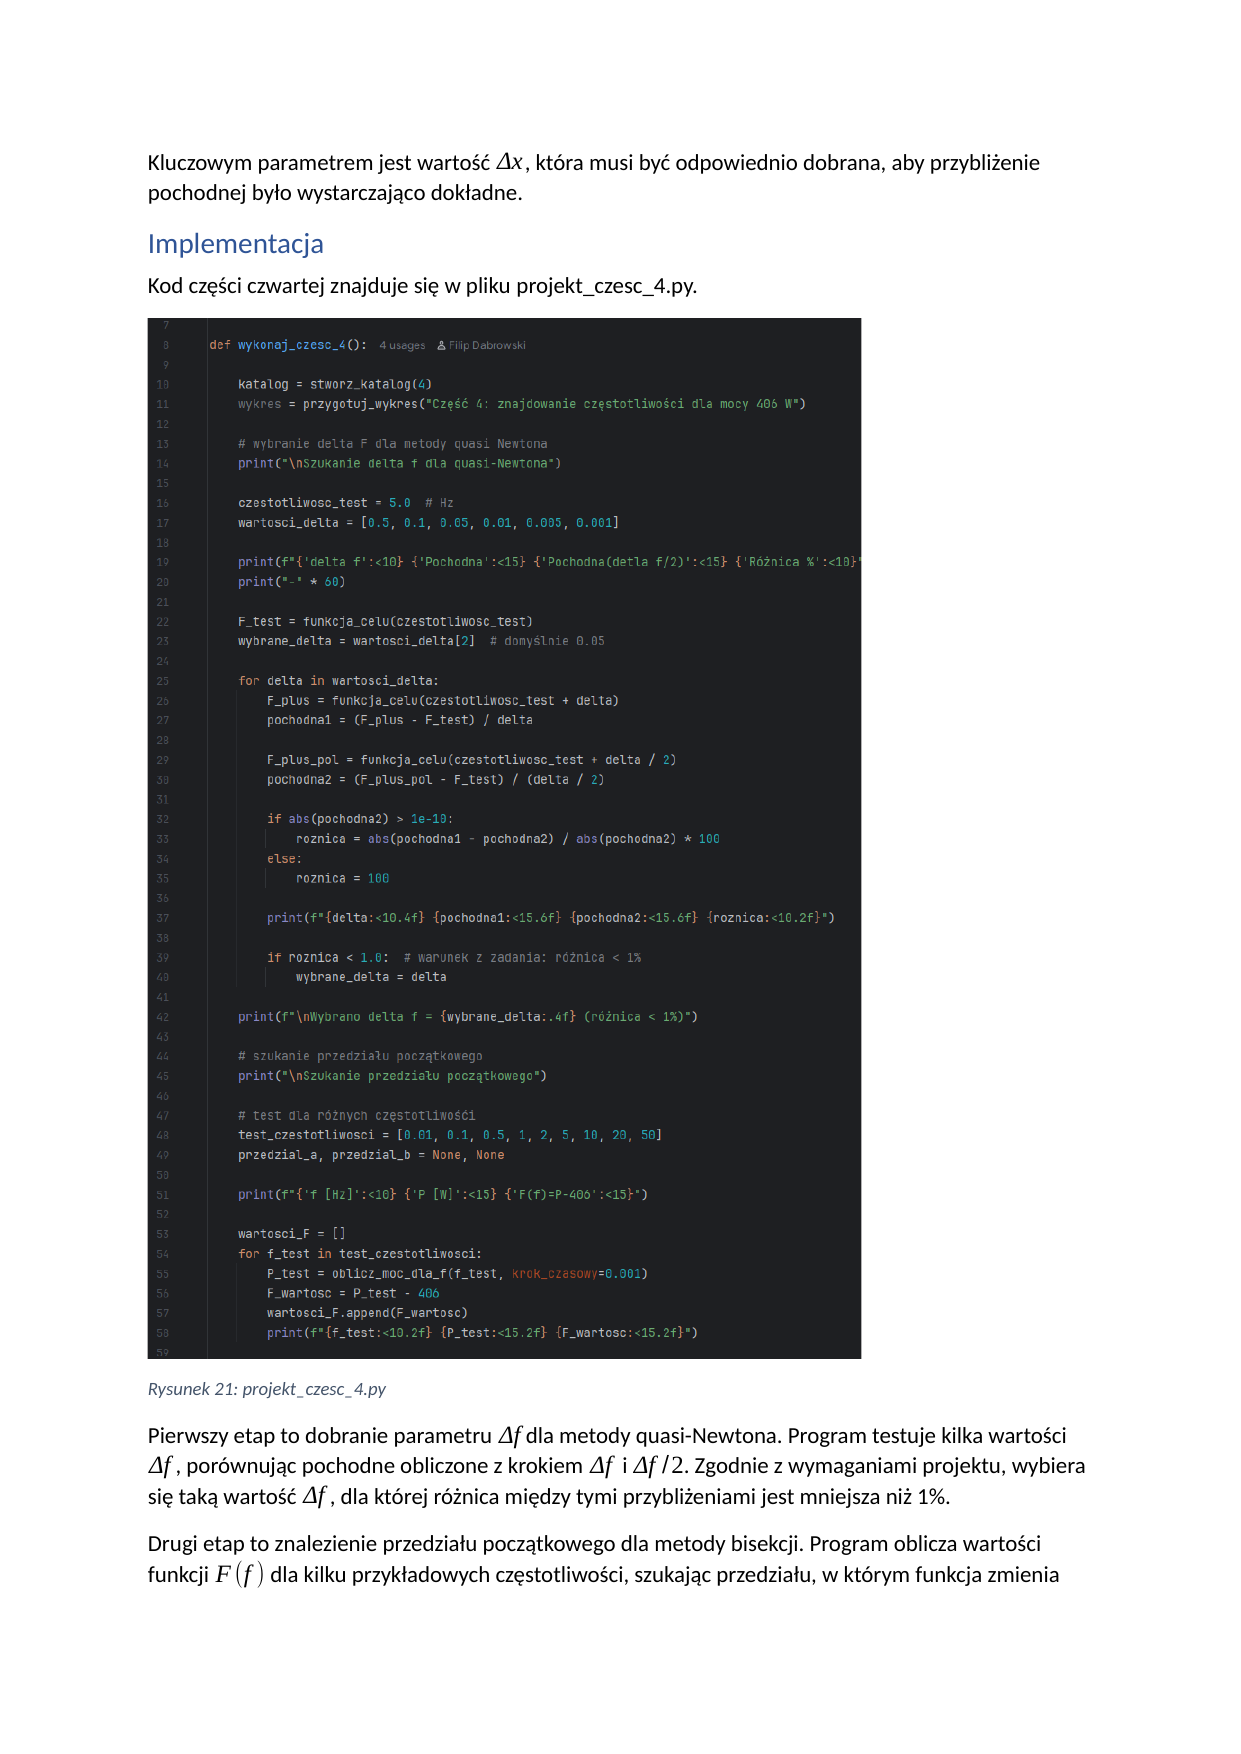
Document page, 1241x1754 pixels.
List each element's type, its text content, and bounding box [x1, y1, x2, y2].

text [148, 1529, 1093, 1589]
picture [147, 318, 862, 1359]
text Pierwszy etap to dobranie parametru dla metody quasi-Newtona. Program testuje kilka wartości , porównując pochodne obliczone z krokiem i . Zgodnie z wymaganiami projektu, wybiera się taką wartość , dla której różnica między tymi przybliżeniami jest mniejsza niż 1%. [148, 1421, 1093, 1510]
text Kod części czwartej znajduje się w pliku projekt_czesc_4.py. [148, 271, 1093, 299]
text Rysunek 21: projekt_czesc_4.py [148, 1378, 1093, 1401]
subtitle Implementacja [148, 225, 1093, 260]
text Kluczowym parametrem jest wartość , która musi być odpowiednio dobrana, aby przybliżenie pochodnej było wystarczająco dokładne. [148, 148, 1093, 206]
